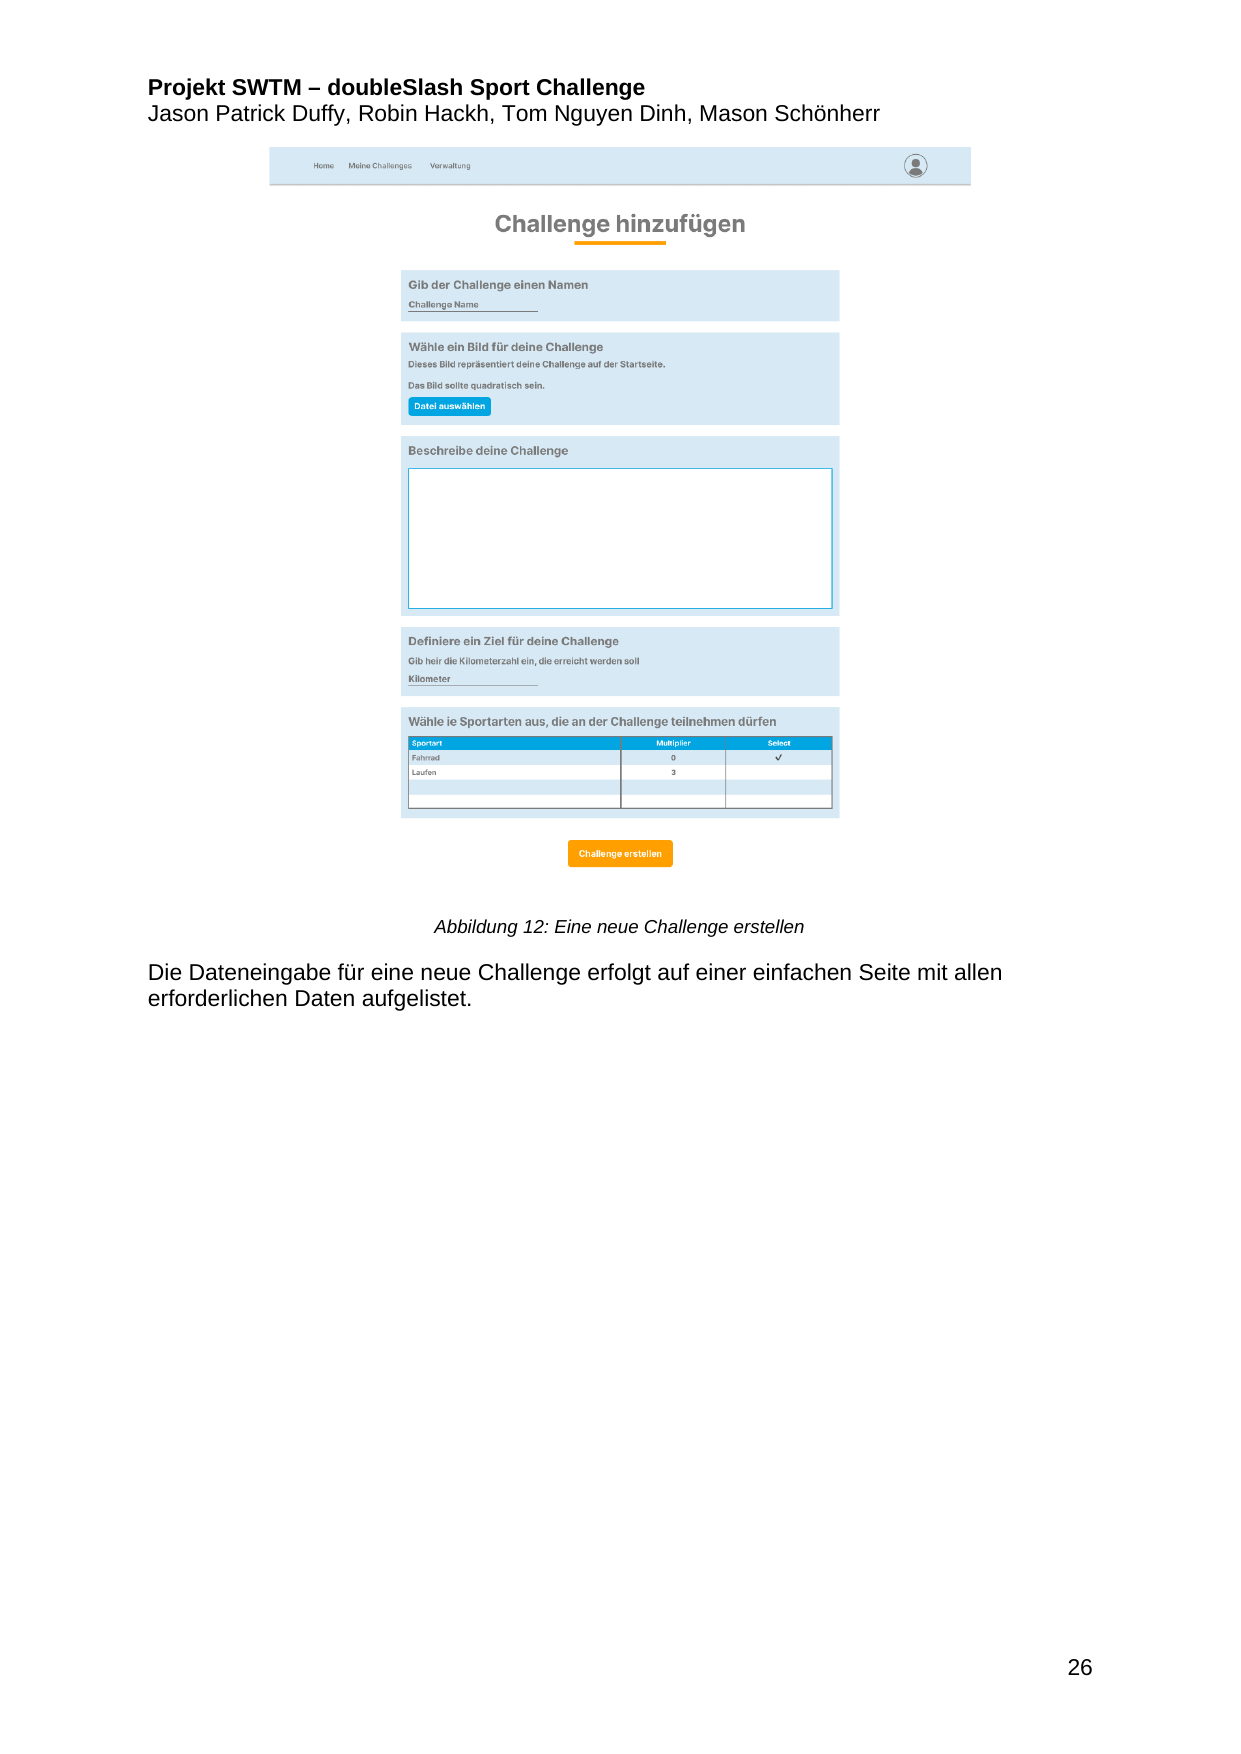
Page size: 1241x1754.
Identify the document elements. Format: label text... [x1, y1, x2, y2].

text Die Dateneingabe für eine neue Challenge erfolgt auf einer einfachen Seite mit allen erforderlichen Daten aufgelistet. [148, 959, 1093, 1011]
text Abbildung 12: Eine neue Challenge erstellen [148, 916, 1093, 938]
picture [269, 147, 971, 898]
